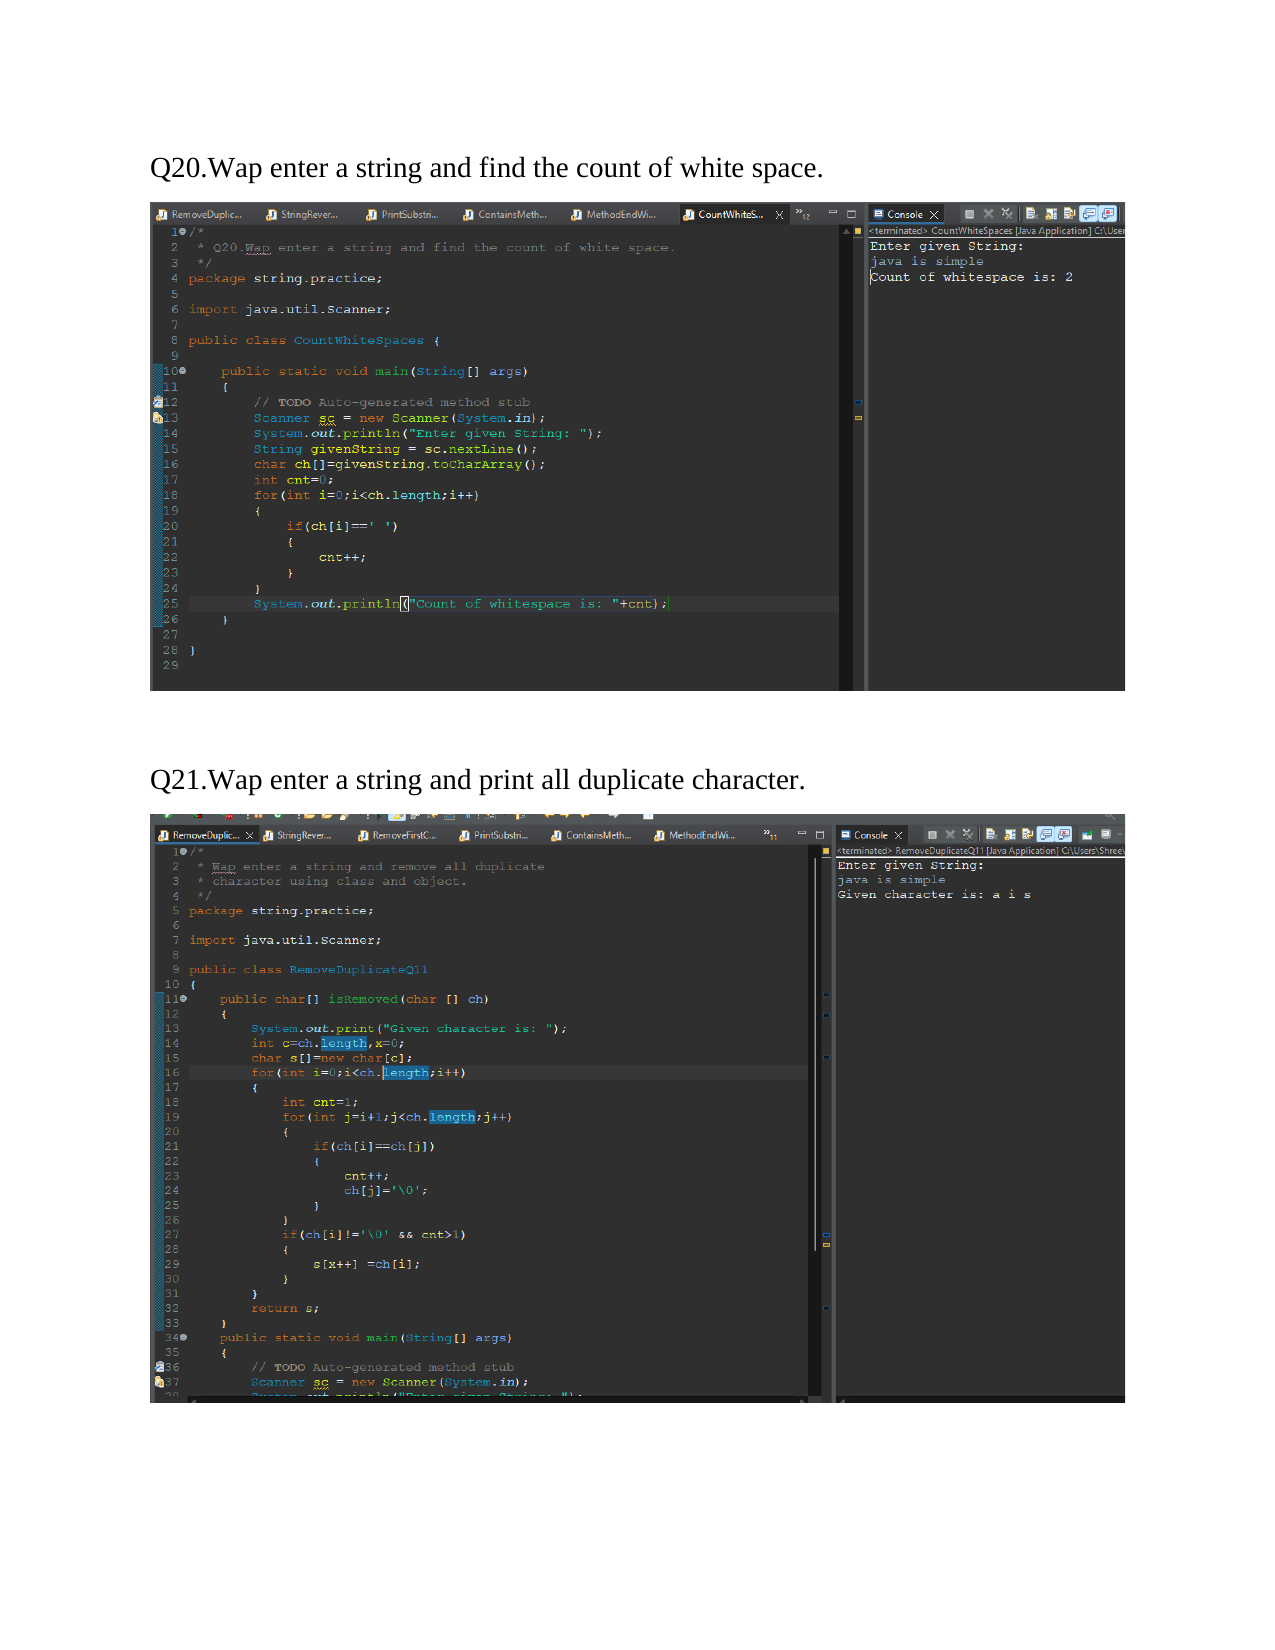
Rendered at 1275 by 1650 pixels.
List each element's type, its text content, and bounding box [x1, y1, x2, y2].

picture [150, 202, 1125, 691]
text Q21.Wap enter a string and print all duplicate character. [150, 762, 1125, 796]
text Q20.Wap enter a string and find the count of white space. [150, 150, 1125, 183]
picture [150, 814, 1125, 1403]
